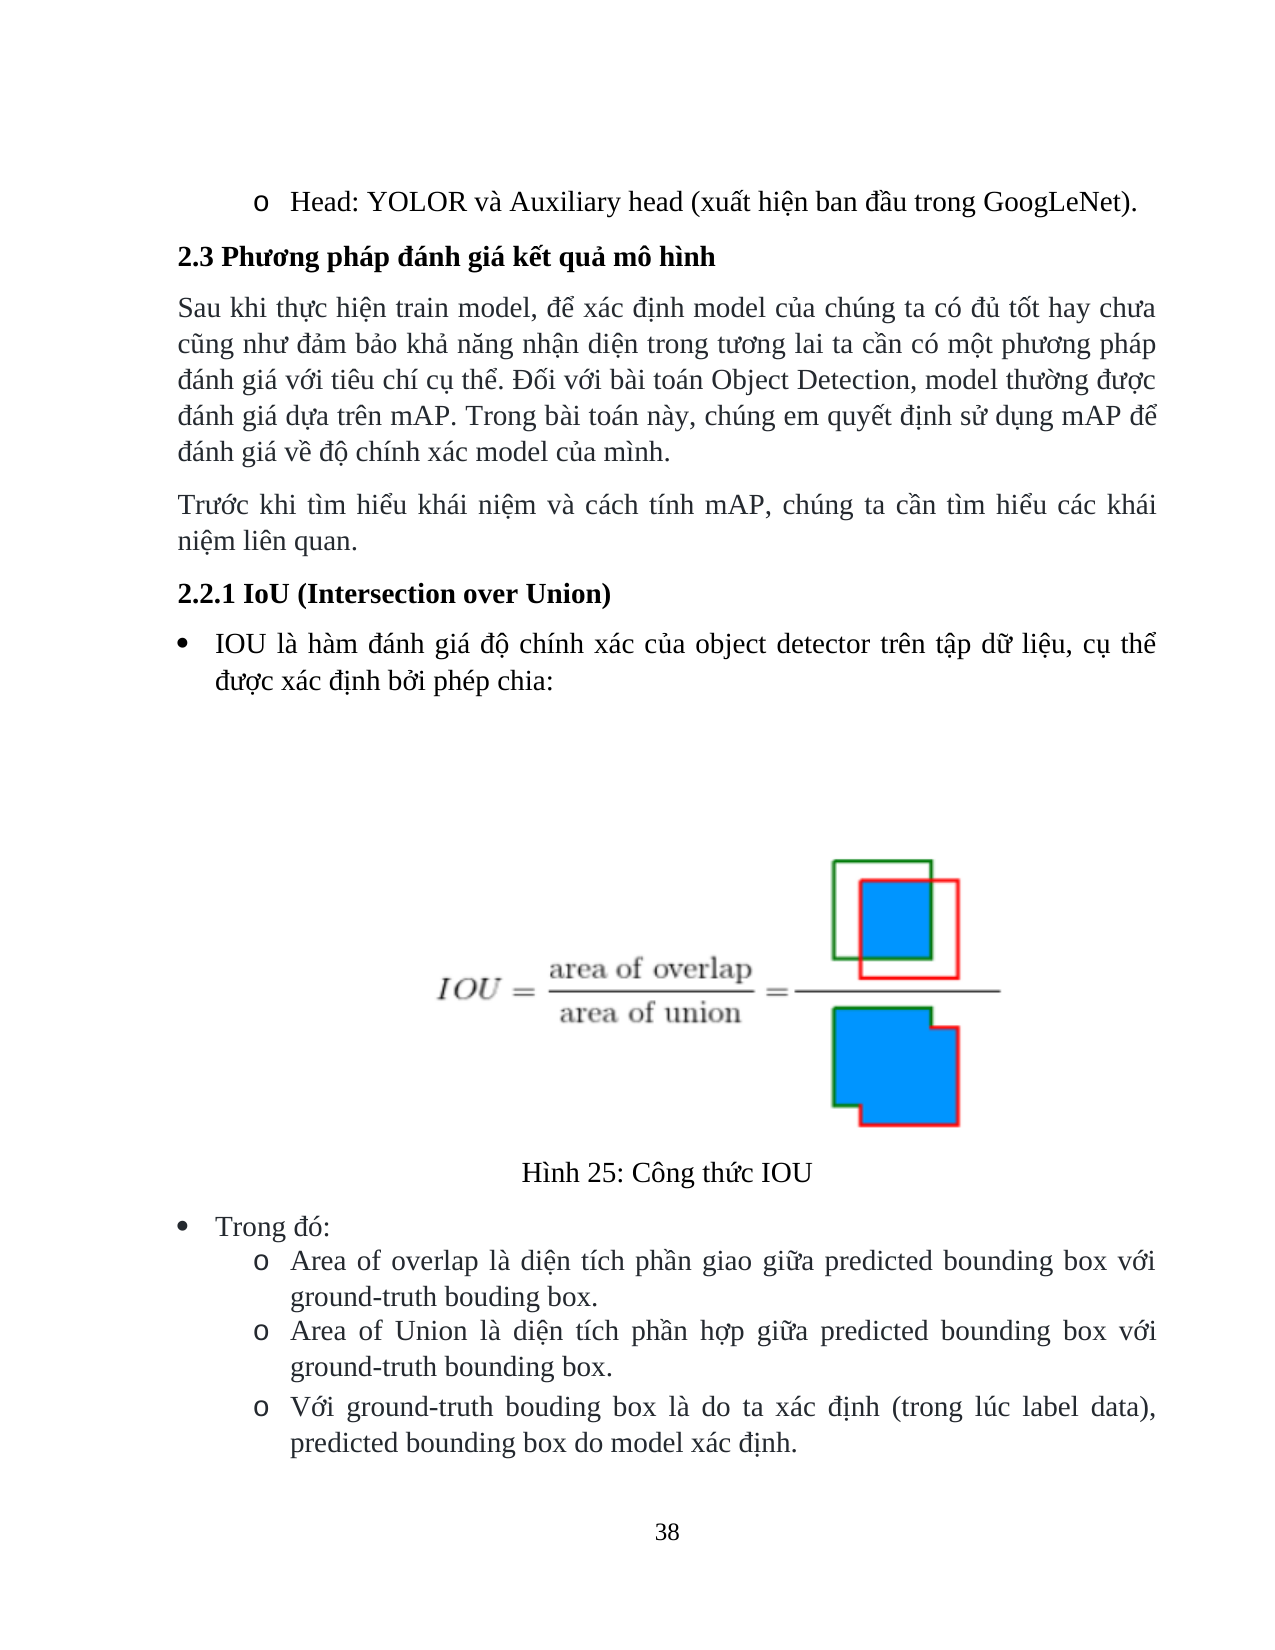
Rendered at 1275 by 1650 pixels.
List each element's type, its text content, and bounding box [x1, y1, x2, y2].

text 2.2.1 IoU (Intersection over Union) [177, 576, 1157, 609]
text 2.3 Phương pháp đánh giá kết quả mô hình [177, 239, 1157, 273]
list Area of Union là diện tích phần hợp giữa predicted bounding box với ground-truth bounding box. [252, 1313, 1157, 1382]
list Với ground-truth bouding box là do ta xác định (trong lúc label data), predicted bounding box do model xác định. [252, 1389, 1157, 1458]
text Hình 25: Công thức IOU [177, 1155, 1157, 1189]
text Trước khi tìm hiểu khái niệm và cách tính mAP, chúng ta cần tìm hiểu các khái niệm liên quan. [177, 521, 1157, 557]
text Sau khi thực hiện train model, để xác định model của chúng ta có đủ tốt hay chưa cũng như đảm bảo khả năng nhận diện trong tương lai ta cần có một phương pháp đánh giá với tiêu chí cụ thể. Đối với bài toán Object Detection, model thường được đánh giá dựa trên mAP. Trong bài toán này, chúng em quyết định sử dụng mAP để đánh giá về độ chính xác model của mình. [177, 432, 1157, 468]
picture [327, 698, 1006, 1137]
list Area of overlap là diện tích phần giao giữa predicted bounding box với ground-truth bouding box. [252, 1243, 1157, 1313]
list IOU là hàm đánh giá độ chính xác của object detector trên tập dữ liệu, cụ thể được xác định bởi phép chia: [177, 626, 1157, 696]
list Trong đó: [177, 1209, 1157, 1243]
list Head: YOLOR và Auxiliary head (xuất hiện ban đầu trong GoogLeNet). [252, 184, 1157, 220]
